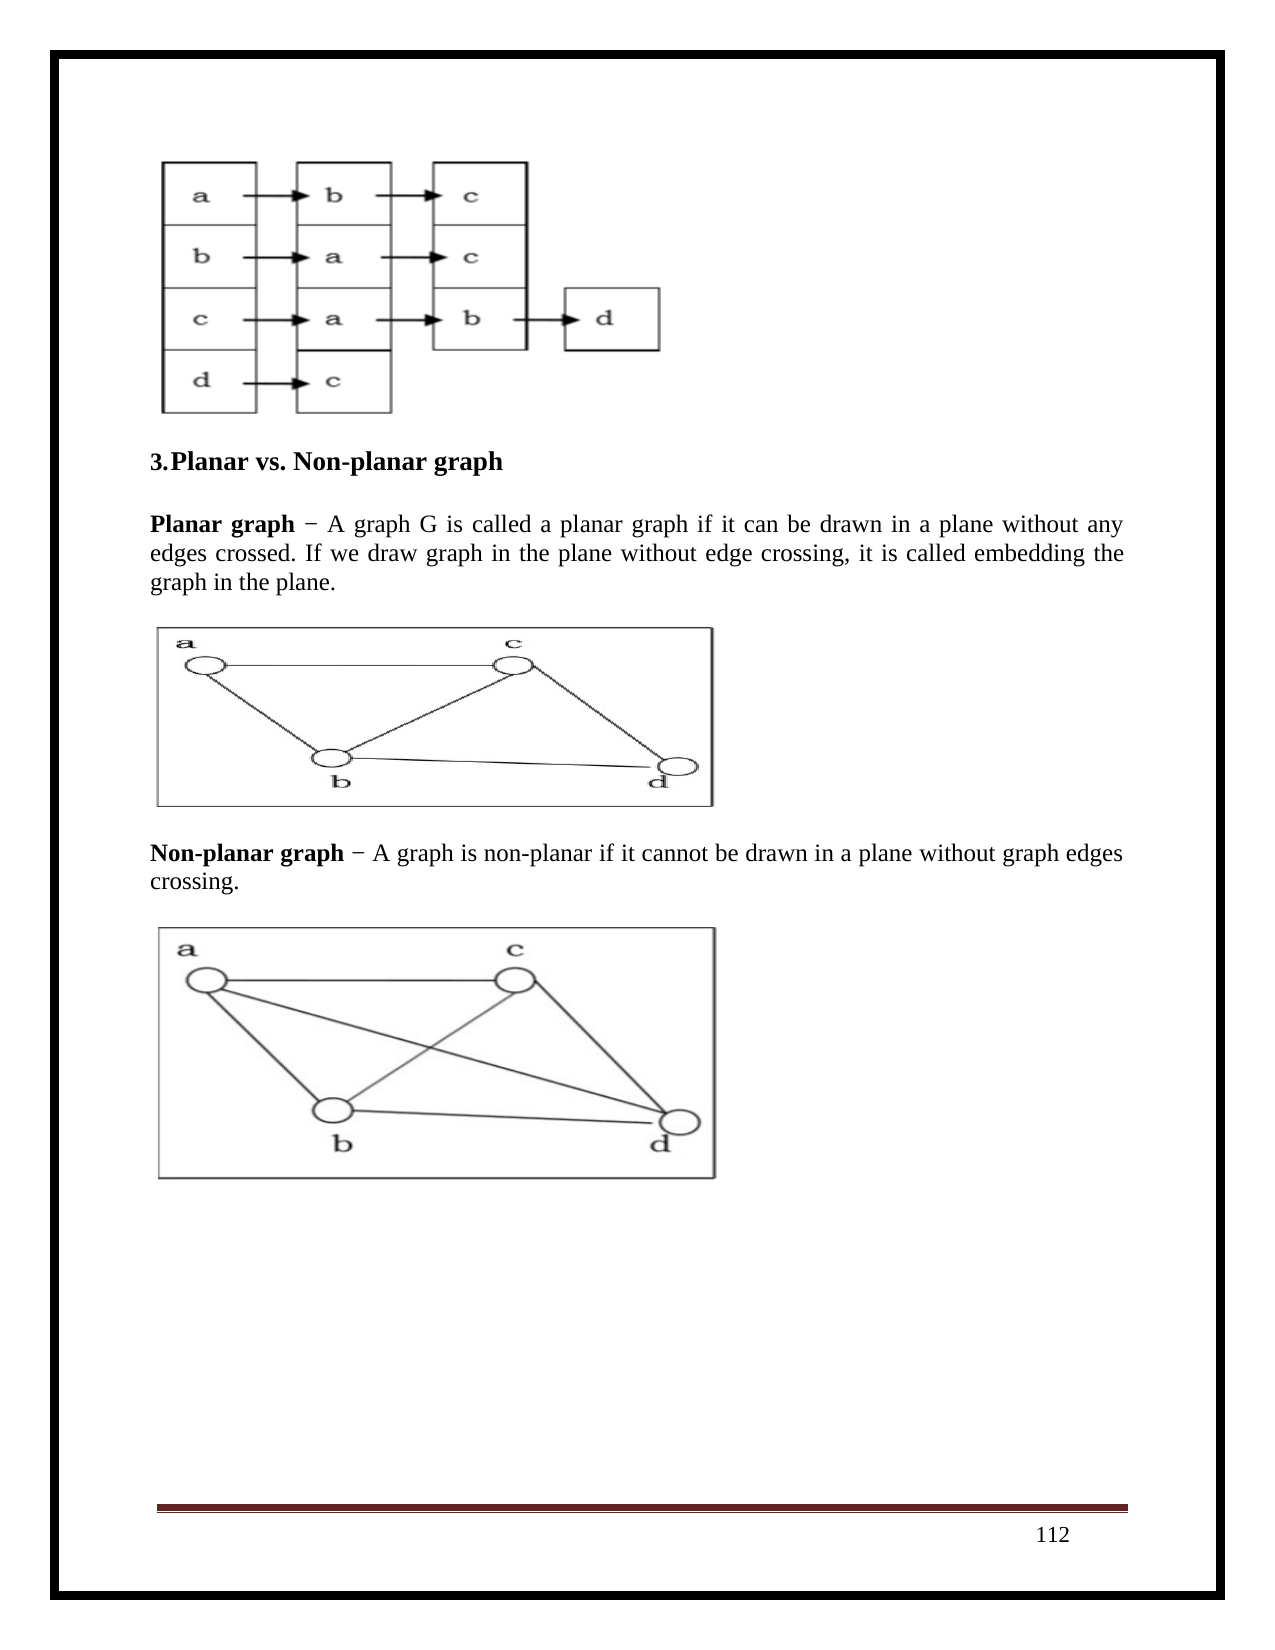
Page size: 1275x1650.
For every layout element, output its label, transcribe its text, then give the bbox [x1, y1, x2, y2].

picture [157, 927, 717, 1180]
picture [156, 626, 715, 807]
text Non-planar graph − A graph is non-planar if it cannot be drawn in a plane without graph edges crossing. [150, 838, 1125, 895]
text Planar graph − A graph G is called a planar graph if it can be drawn in a plane without any edges crossed. If we draw graph in the plane without edge crossing, it is called embedding the graph in the plane. [150, 509, 1125, 596]
picture [161, 161, 661, 414]
list Planar vs. Non-planar graph [150, 445, 1181, 476]
